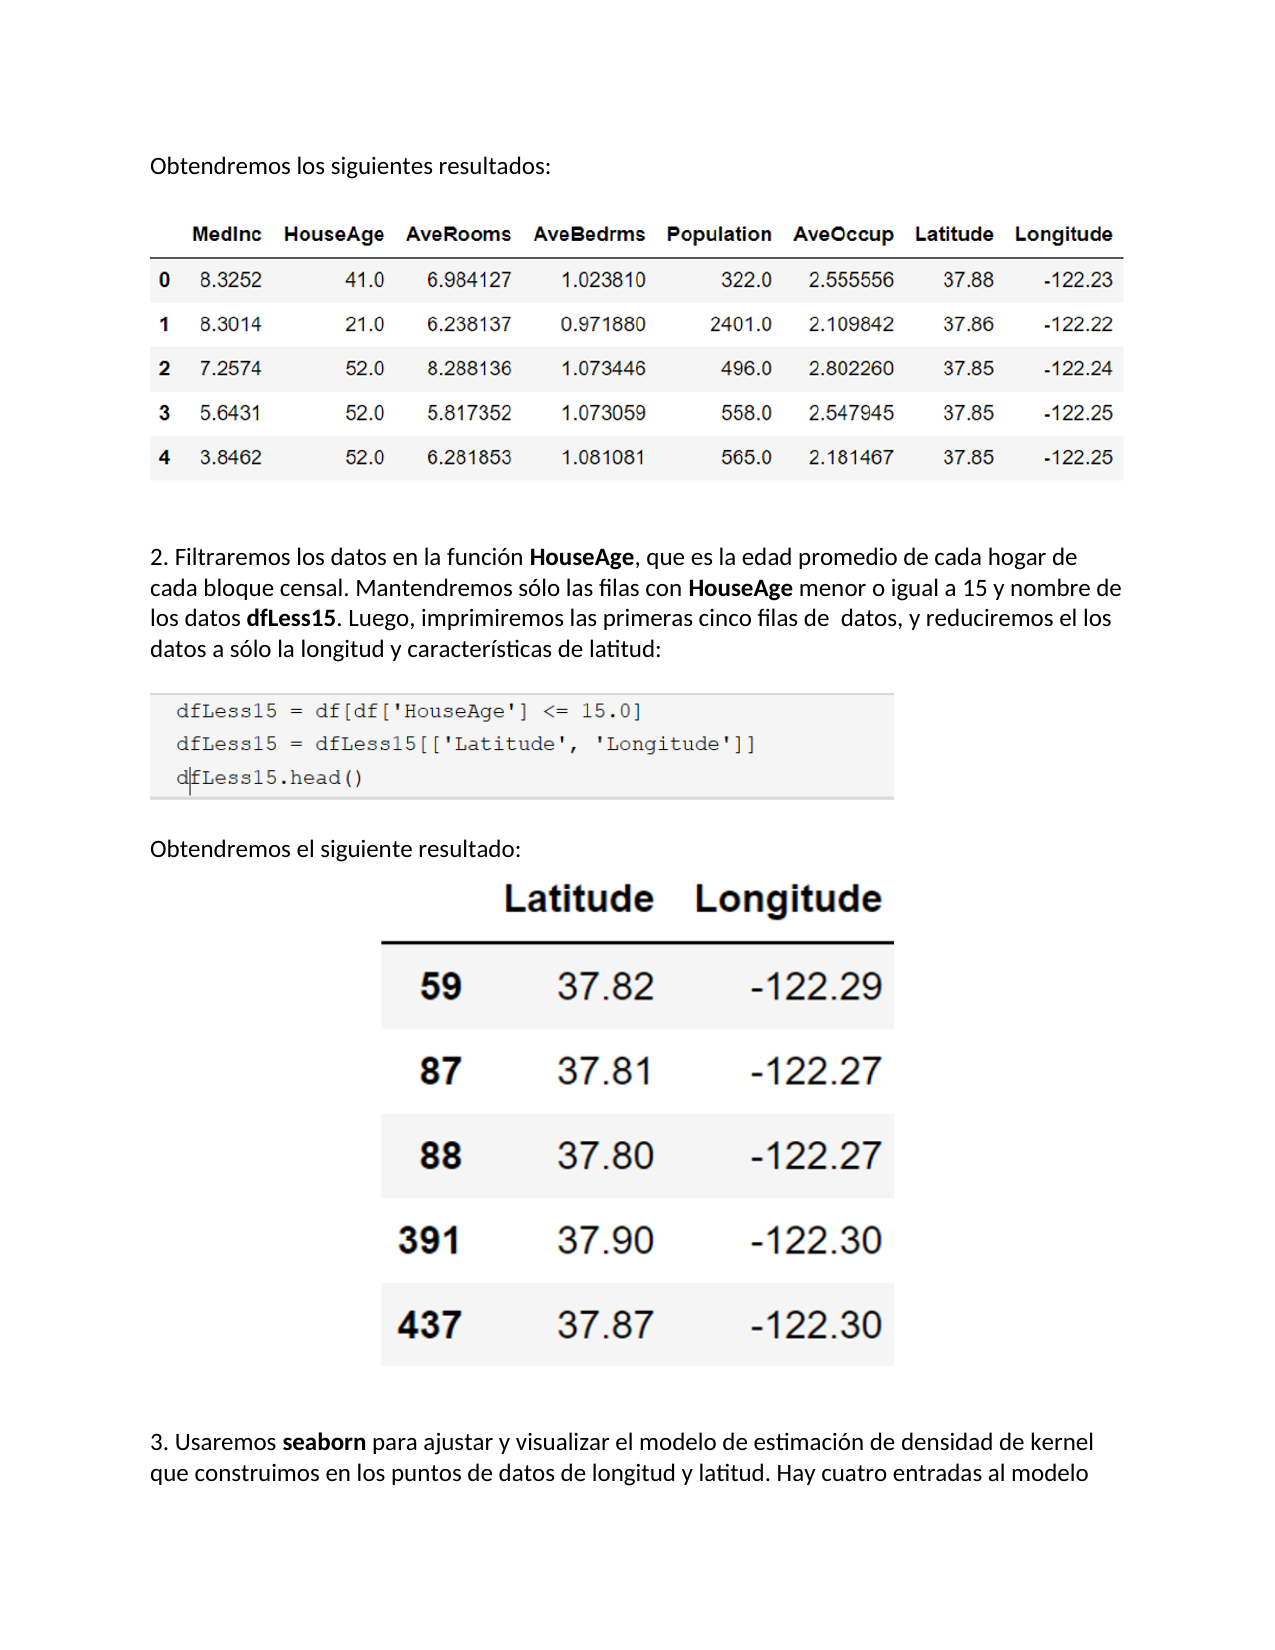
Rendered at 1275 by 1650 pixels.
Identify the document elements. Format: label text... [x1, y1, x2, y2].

text Obtendremos el siguiente resultado: [150, 833, 1125, 863]
text 2. Filtraremos los datos en la función HouseAge, que es la edad promedio de cada hogar de cada bloque censal. Mantendremos sólo las filas con HouseAge menor o igual a 15 y nombre de los datos dfLess15. Luego, imprimiremos las primeras cinco filas de datos, y reduciremos el los datos a sólo la longitud y características de latitud: [150, 541, 1125, 663]
picture [381, 863, 894, 1366]
text Obtendremos los siguientes resultados: [150, 150, 1125, 181]
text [150, 1426, 1125, 1487]
picture [150, 693, 894, 803]
picture [150, 211, 1125, 481]
